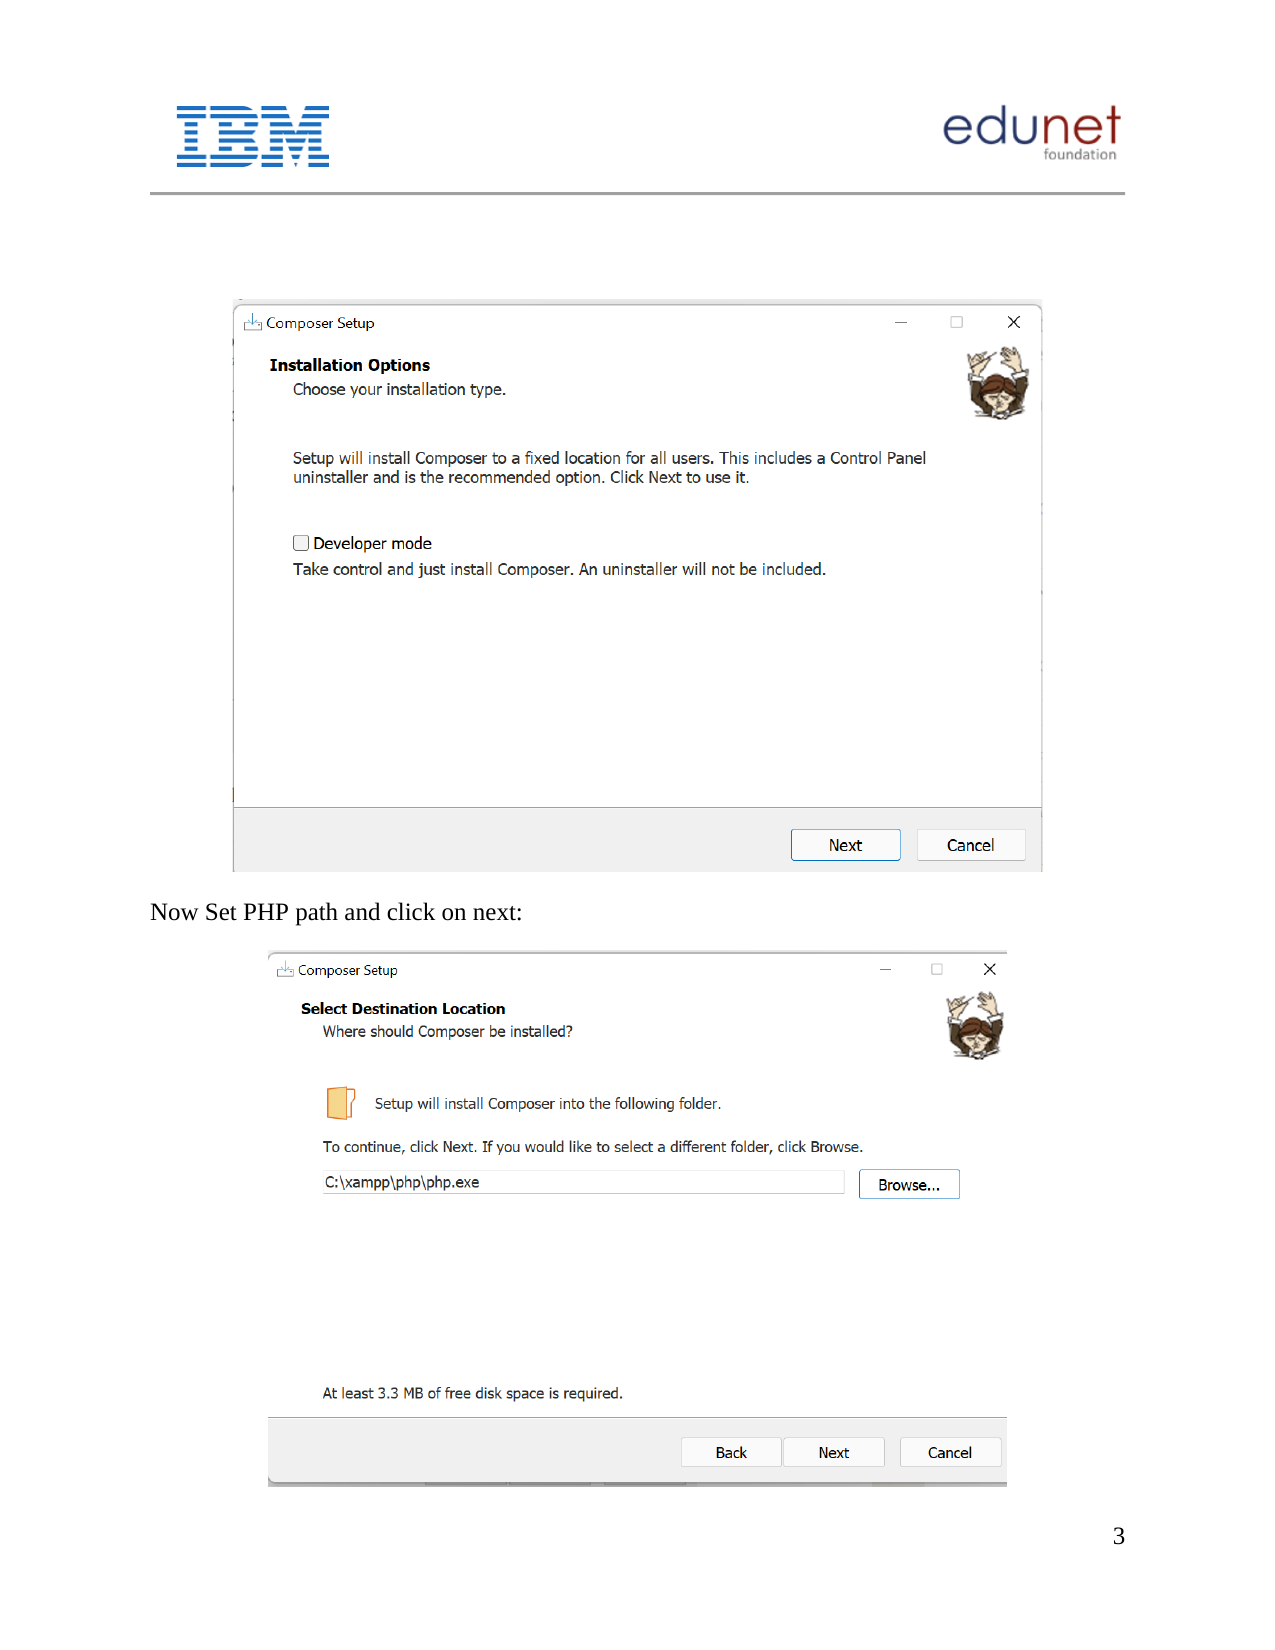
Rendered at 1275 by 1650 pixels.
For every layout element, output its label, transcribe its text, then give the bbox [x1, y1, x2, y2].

picture [176, 106, 329, 167]
picture [232, 299, 1043, 872]
picture [941, 95, 1125, 167]
picture [268, 950, 1007, 1487]
text Now Set PHP path and click on next: [150, 897, 1125, 926]
